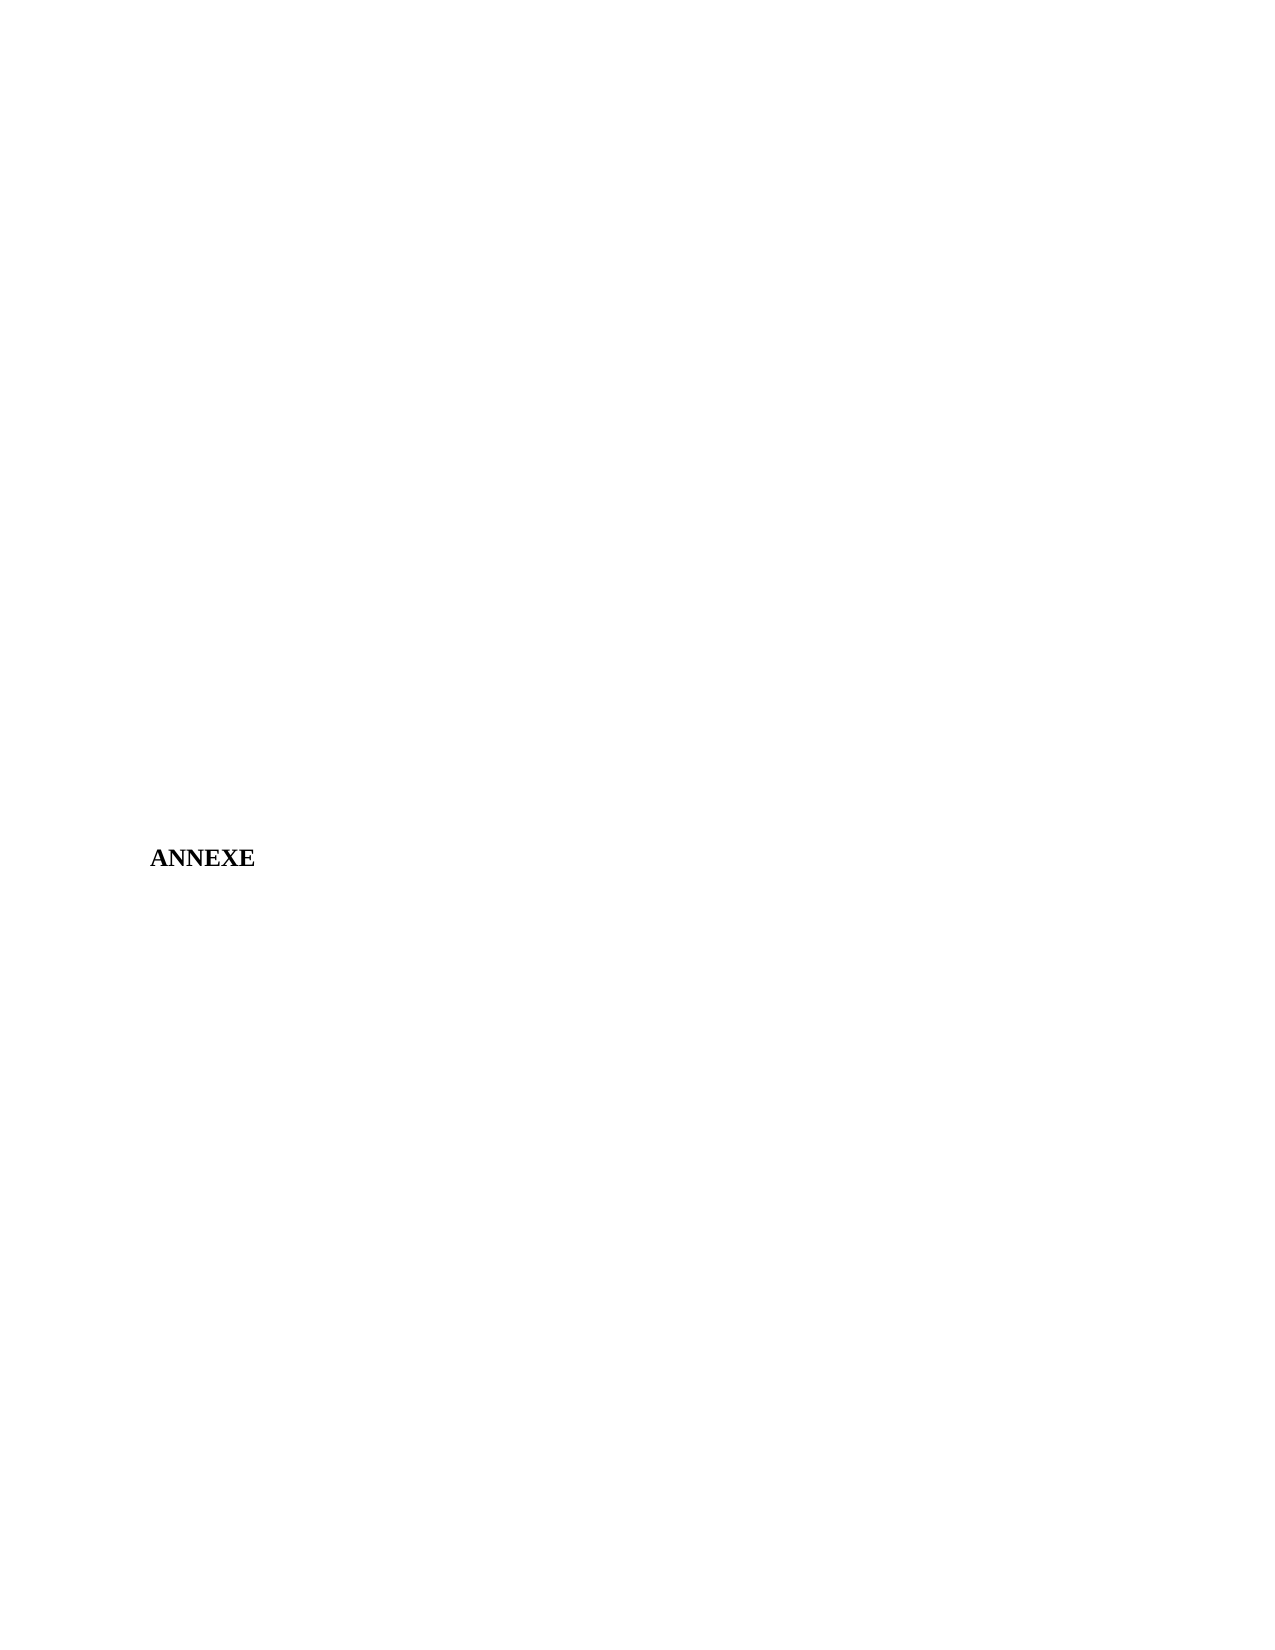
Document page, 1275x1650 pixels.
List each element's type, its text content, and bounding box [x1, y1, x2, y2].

text ANNEXE [150, 843, 1125, 872]
